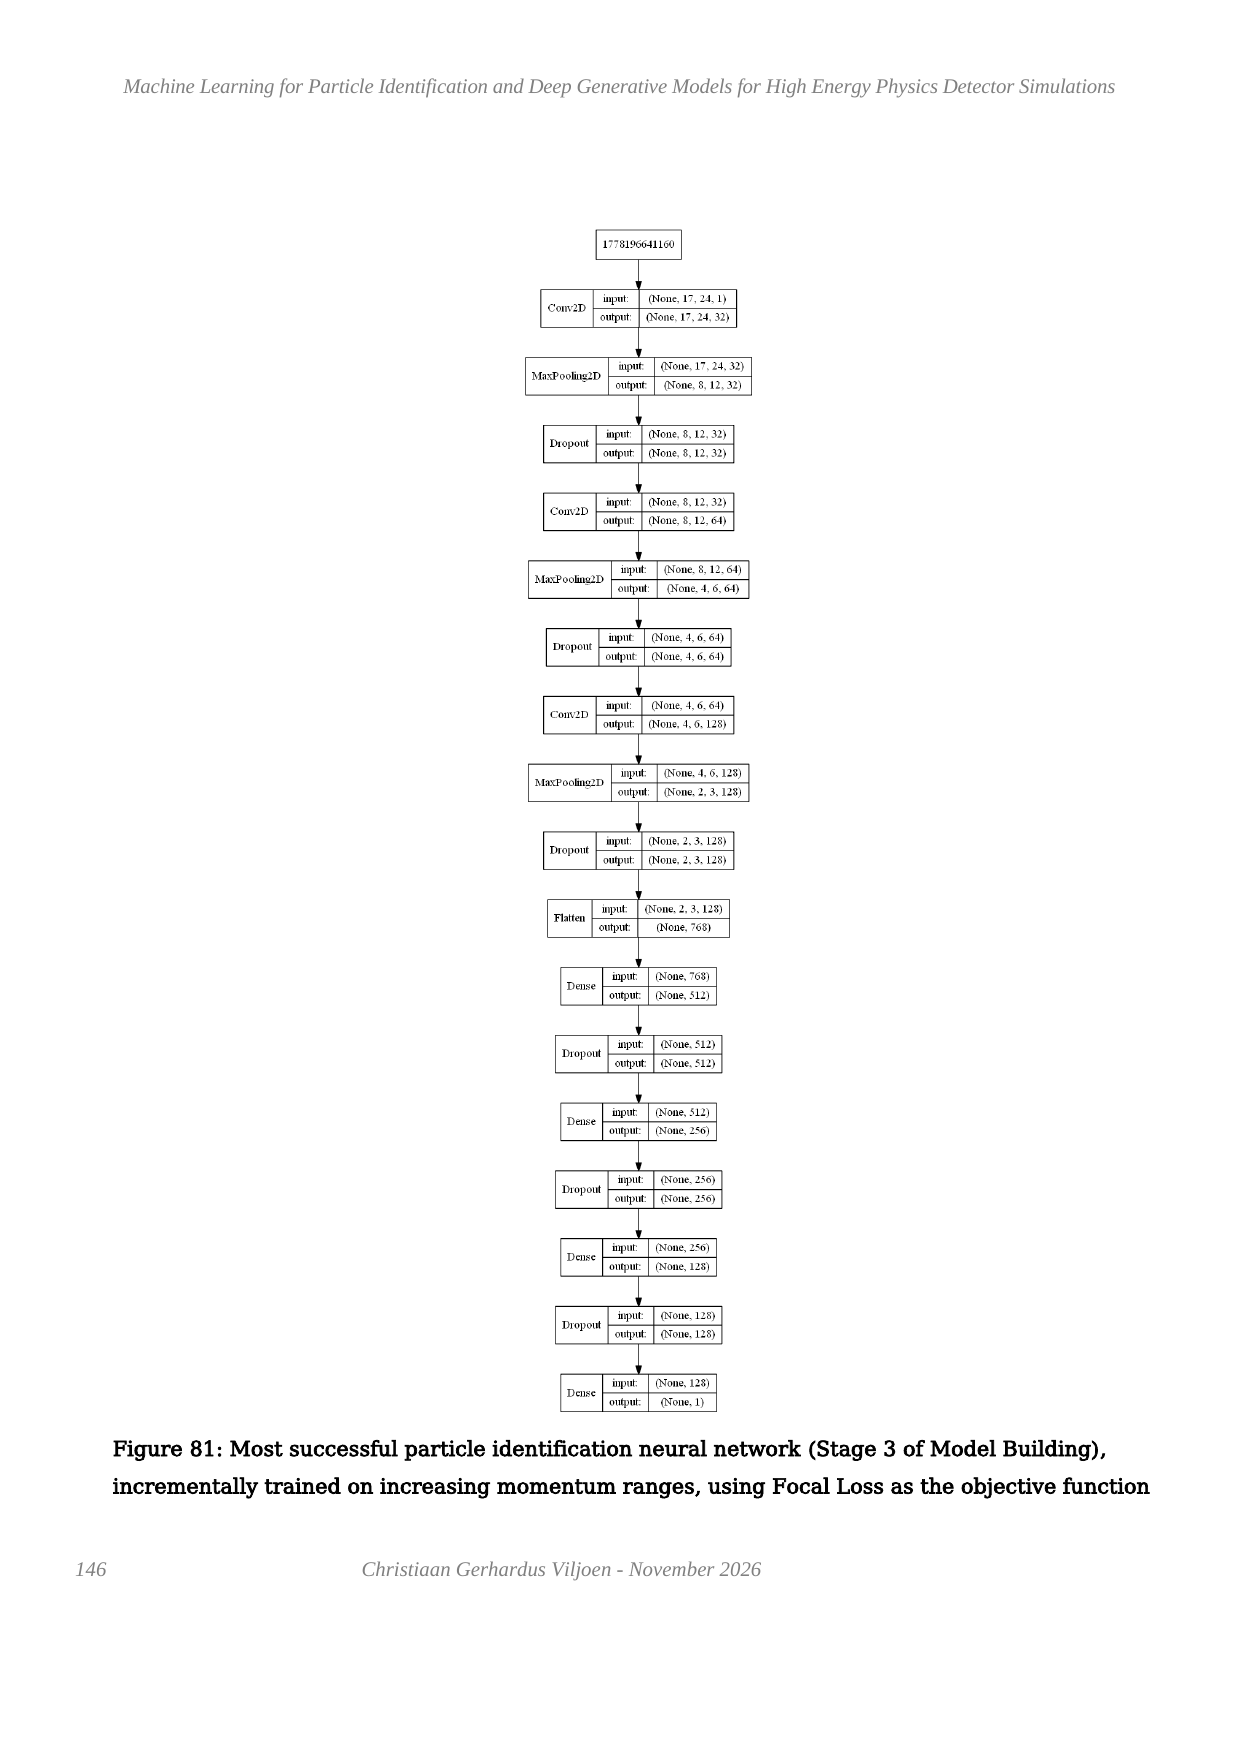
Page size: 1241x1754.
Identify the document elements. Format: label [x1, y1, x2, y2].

picture [522, 226, 755, 1415]
text [112, 1435, 1165, 1498]
